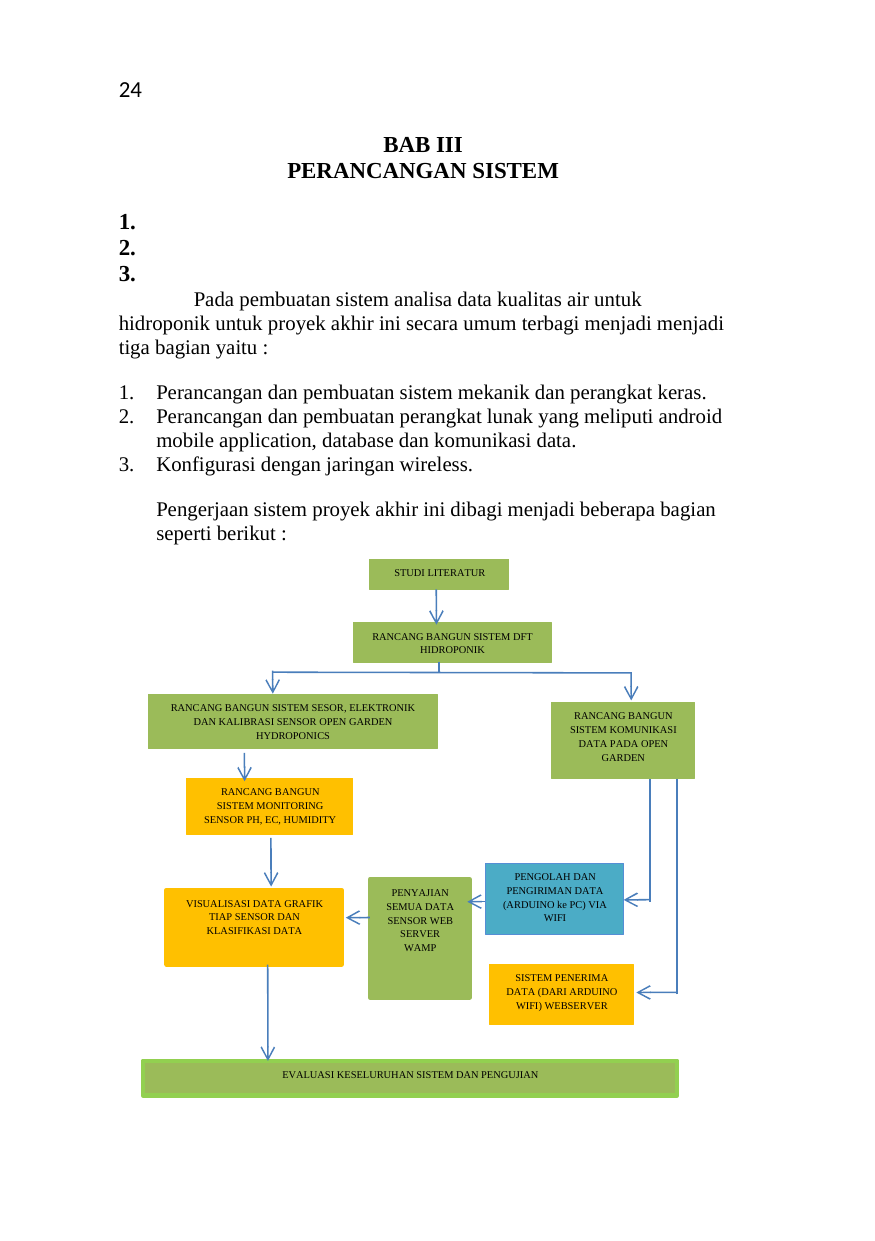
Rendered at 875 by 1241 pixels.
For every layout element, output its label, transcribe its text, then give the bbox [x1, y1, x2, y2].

subtitle PERANCANGAN SISTEM [118, 157, 727, 184]
text Pengerjaan sistem proyek akhir ini dibagi menjadi beberapa bagian seperti berikut : [156, 497, 727, 545]
list Konfigurasi dengan jaringan wireless. [118, 452, 727, 476]
text Pada pembuatan sistem analisa data kualitas air untuk hidroponik untuk proyek akhir ini secara umum terbagi menjadi menjadi tiga bagian yaitu : [118, 287, 727, 359]
subtitle BAB III [118, 131, 727, 157]
list Perancangan dan pembuatan perangkat lunak yang meliputi android mobile application, database dan komunikasi data. [118, 404, 727, 452]
list Perancangan dan pembuatan sistem mekanik dan perangkat keras. [118, 380, 727, 404]
